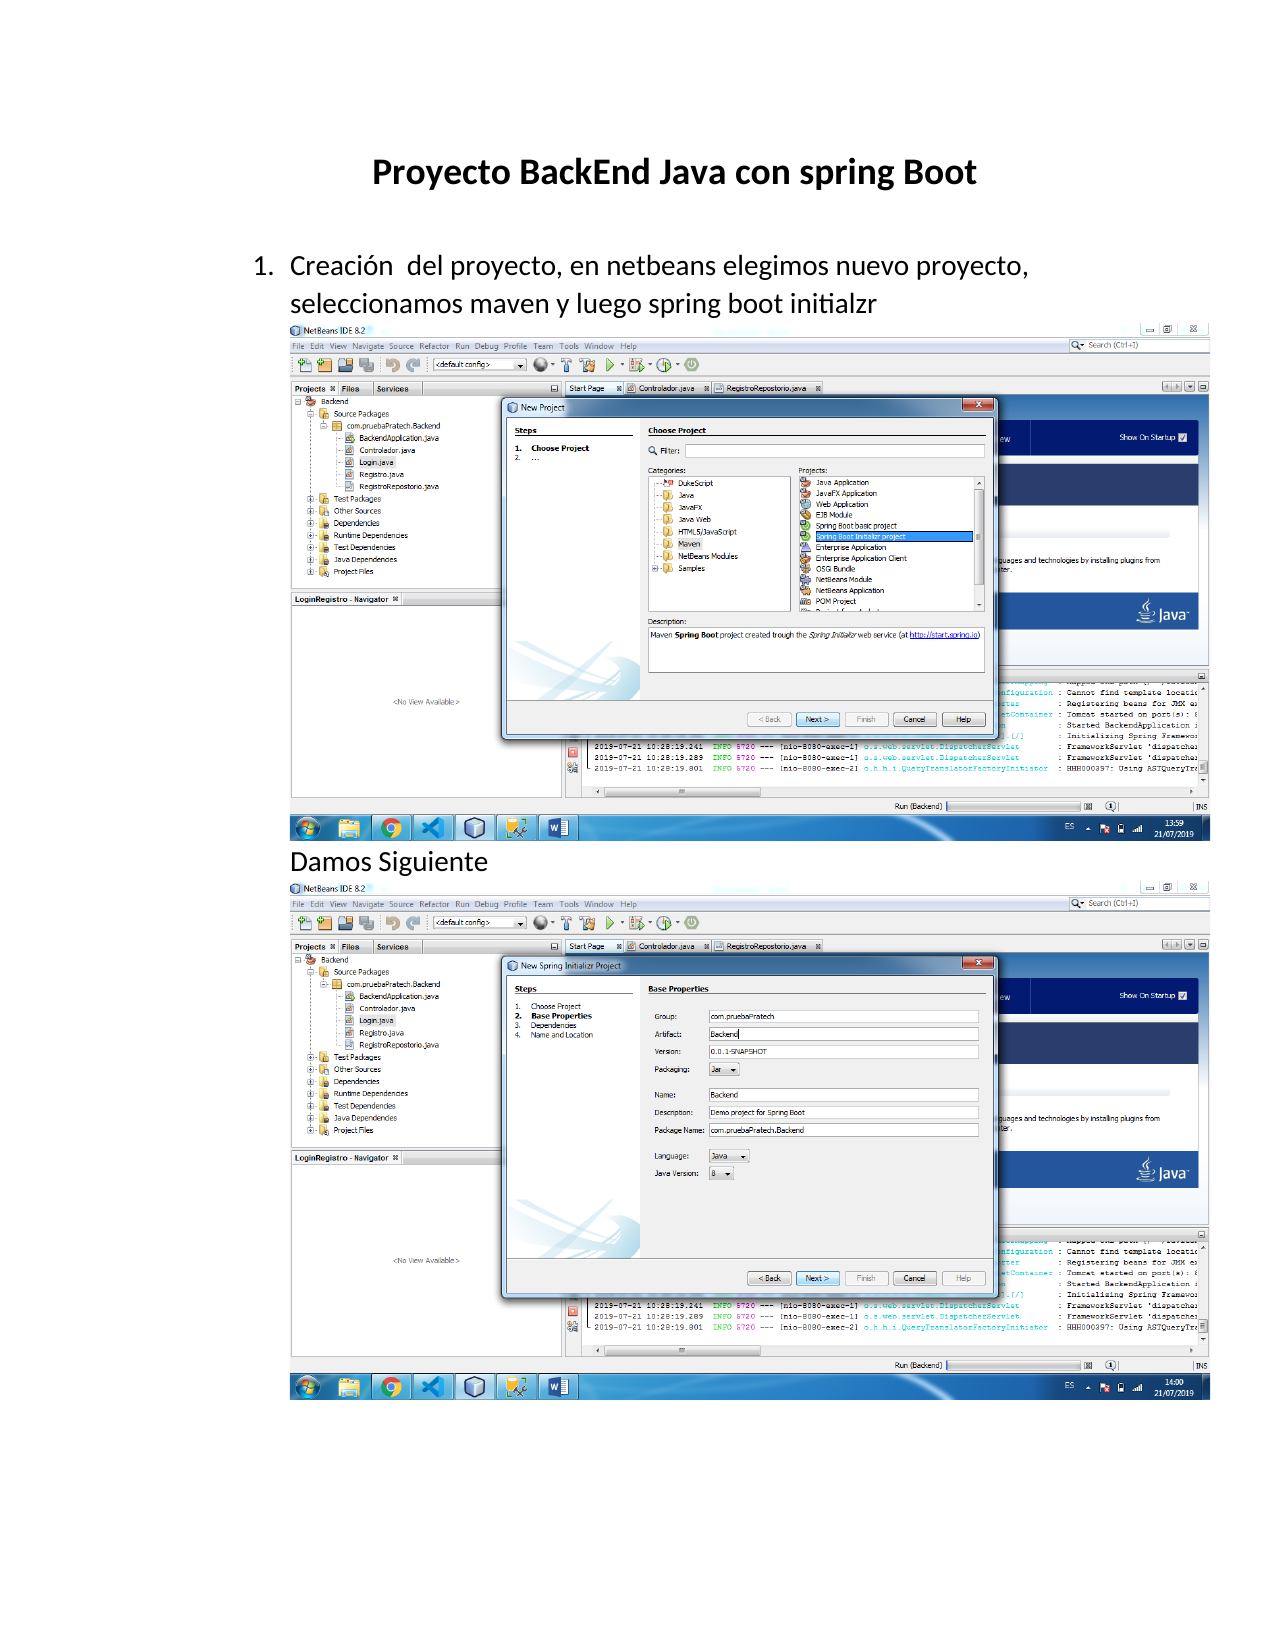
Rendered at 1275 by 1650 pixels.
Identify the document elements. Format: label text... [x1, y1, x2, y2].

picture [289, 881, 1211, 1400]
list Damos Siguiente [290, 843, 1098, 879]
list Proyecto BackEnd Java con spring Boot [252, 148, 1098, 193]
picture [289, 323, 1211, 841]
list Creación del proyecto, en netbeans elegimos nuevo proyecto, seleccionamos maven y luego spring boot initialzr [252, 247, 1098, 321]
